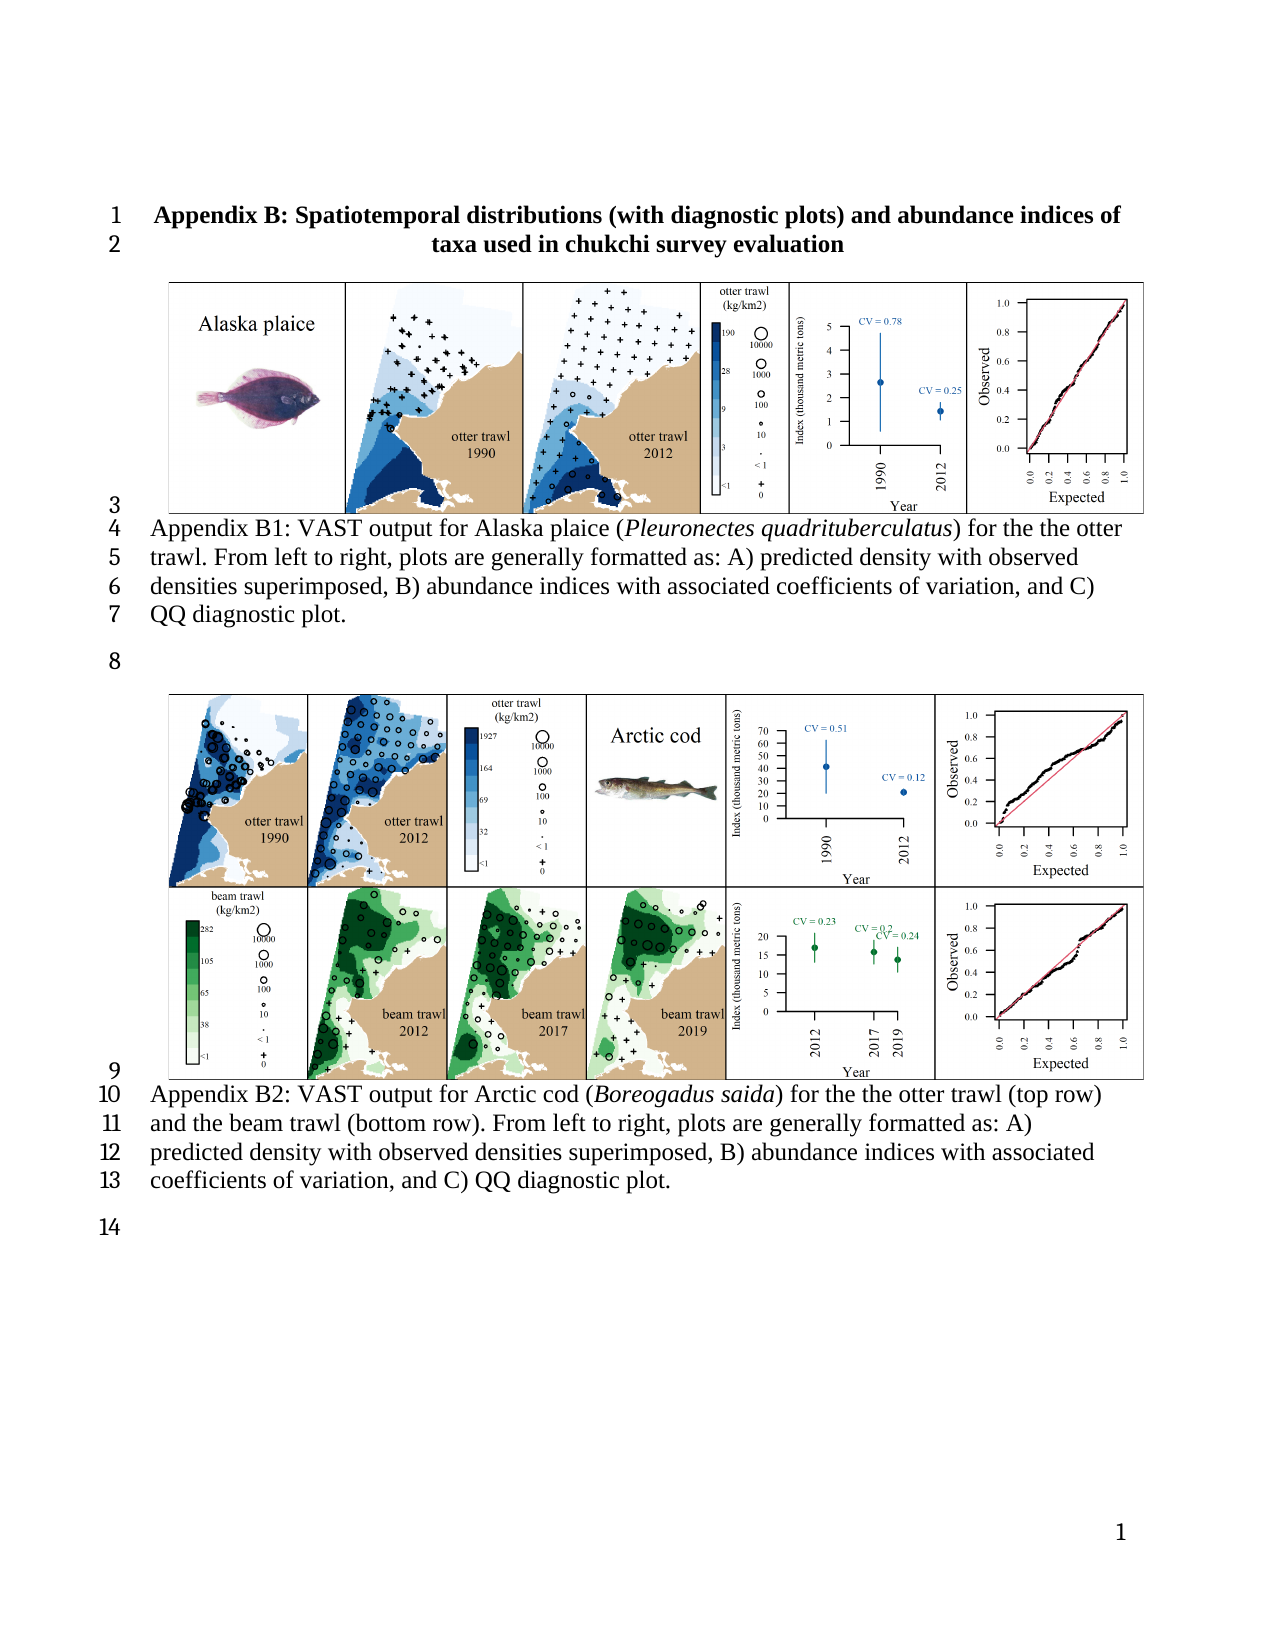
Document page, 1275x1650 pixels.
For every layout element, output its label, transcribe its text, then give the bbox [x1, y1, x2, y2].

picture [168, 282, 1144, 514]
title Appendix B: Spatiotemporal distributions (with diagnostic plots) and abundance indices of taxa used in chukchi survey evaluation [150, 200, 1125, 257]
picture [168, 694, 1144, 1080]
